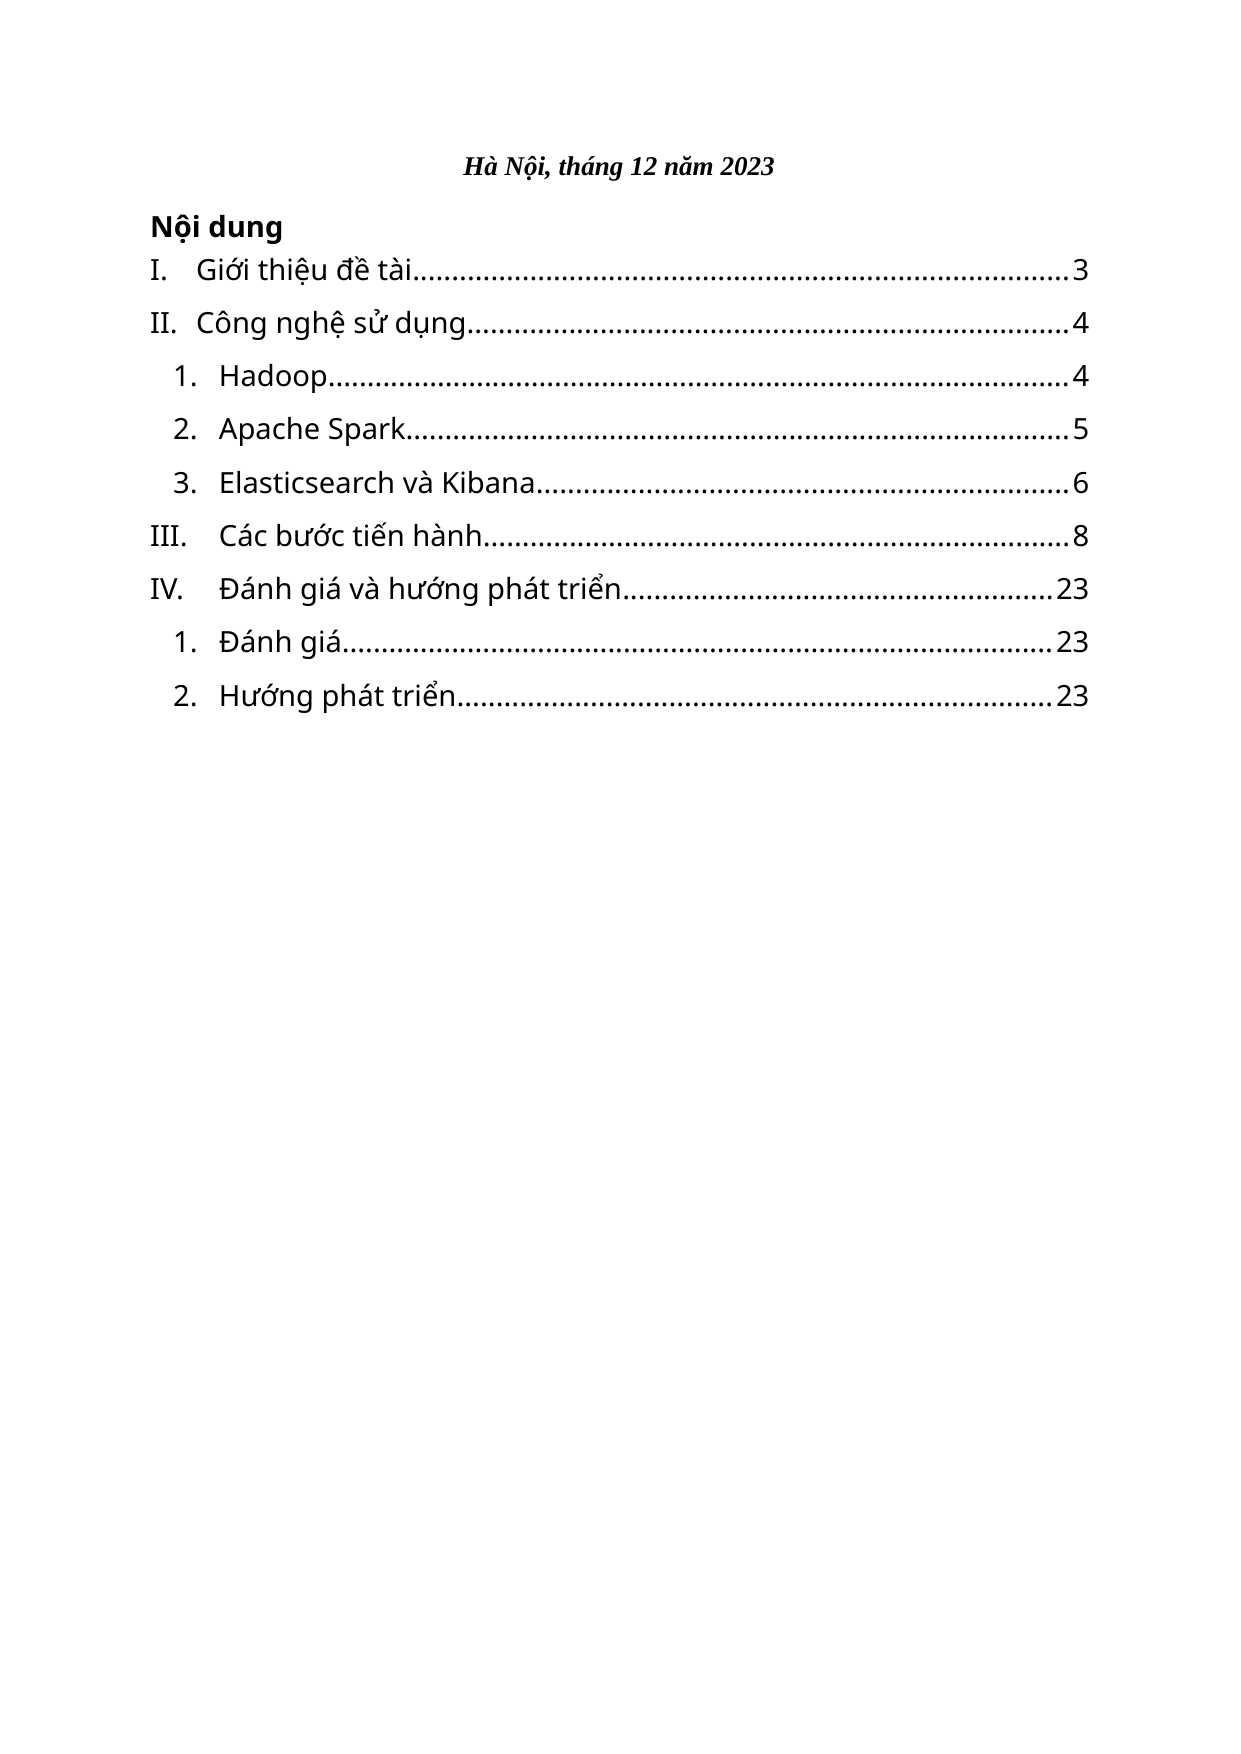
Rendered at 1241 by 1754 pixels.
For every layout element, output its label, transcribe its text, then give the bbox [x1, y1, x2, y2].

text Hà Nội, tháng 12 năm 2023 [150, 150, 1090, 181]
